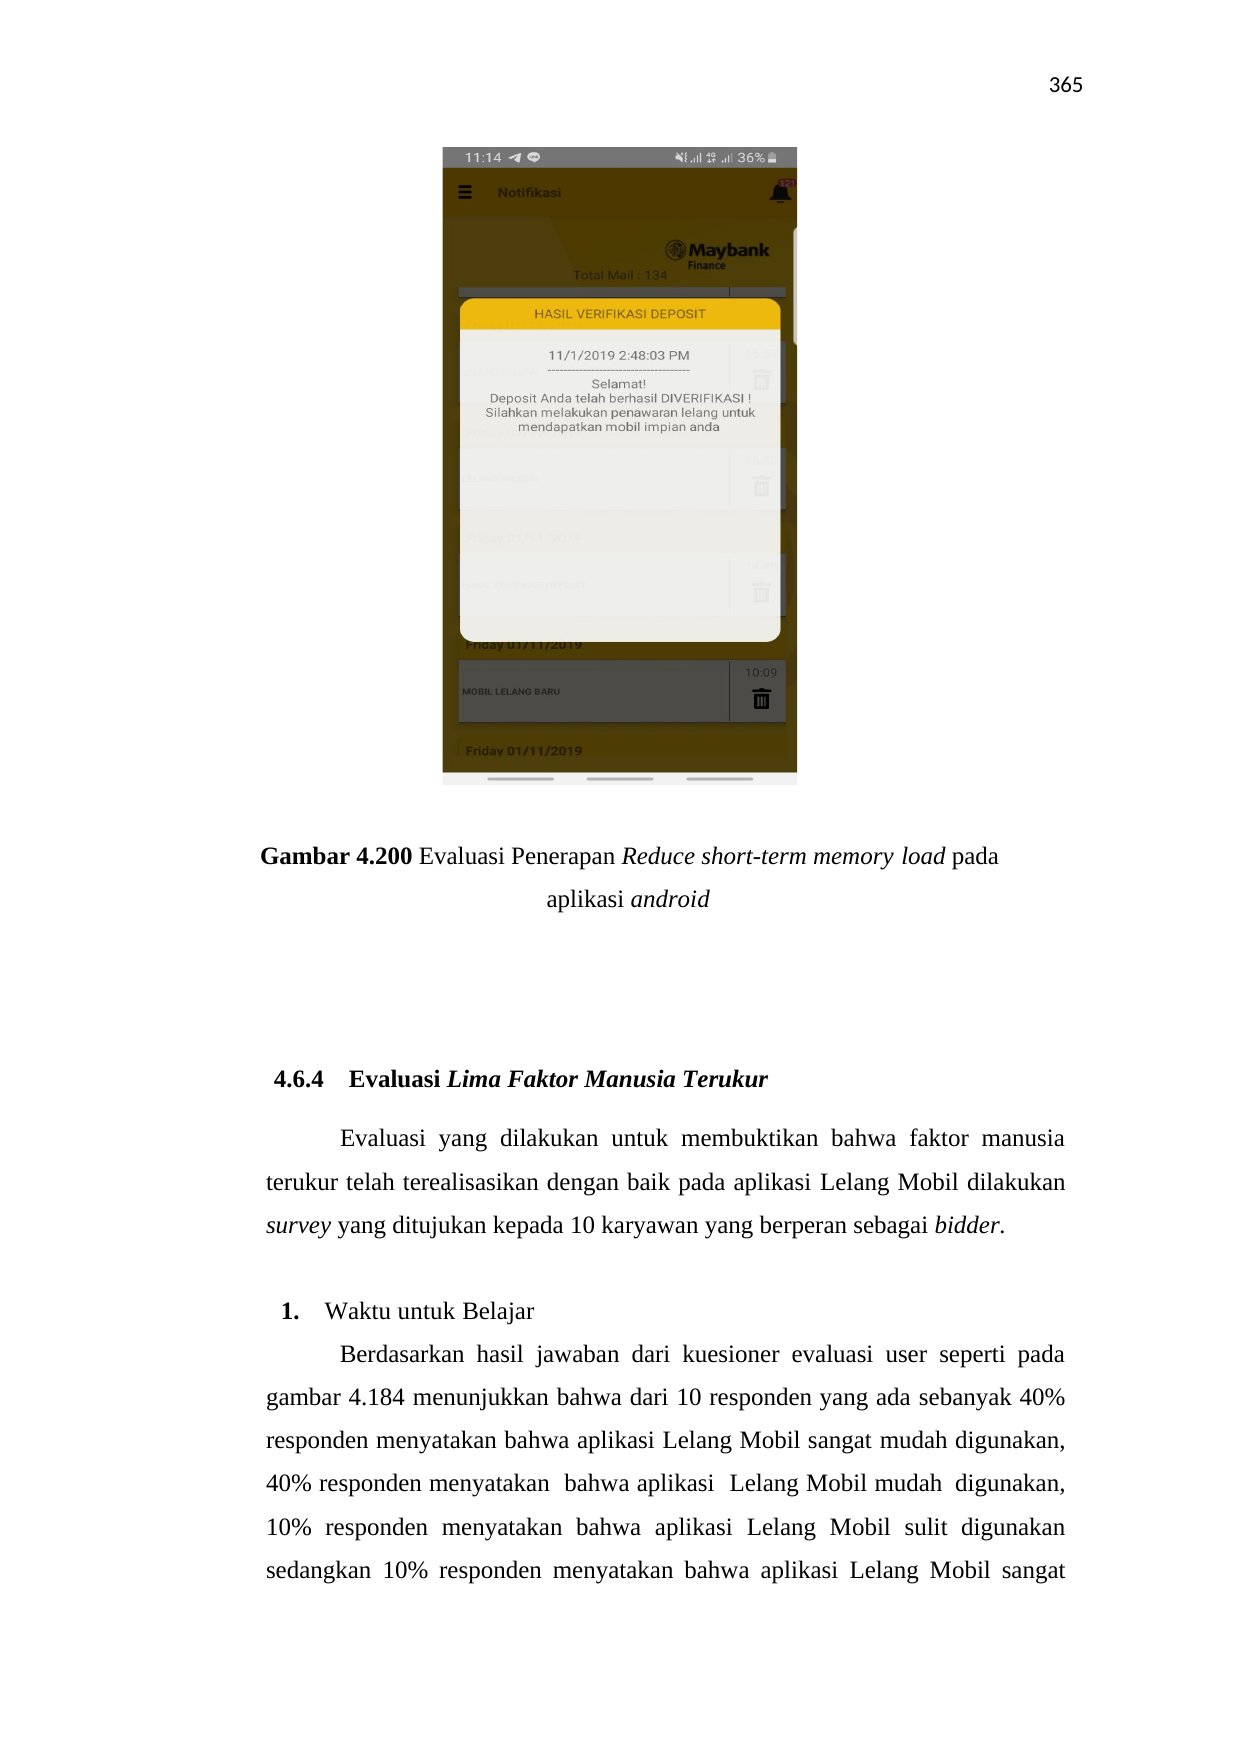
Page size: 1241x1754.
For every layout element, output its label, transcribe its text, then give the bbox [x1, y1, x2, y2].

subtitle Waktu untuk Belajar [281, 1296, 1022, 1325]
picture [442, 147, 798, 785]
text Evaluasi yang dilakukan untuk membuktikan bahwa faktor manusia terukur telah terealisasikan dengan baik pada aplikasi Lelang Mobil dilakukan survey yang ditujukan kepada 10 karyawan yang berperan sebagai bidder. [266, 1123, 1065, 1238]
list Evaluasi Lima Faktor Manusia Terukur [274, 1064, 1022, 1092]
text Gambar 4.200 Evaluasi Penerapan Reduce short-term memory load pada aplikasi android [236, 841, 1022, 913]
